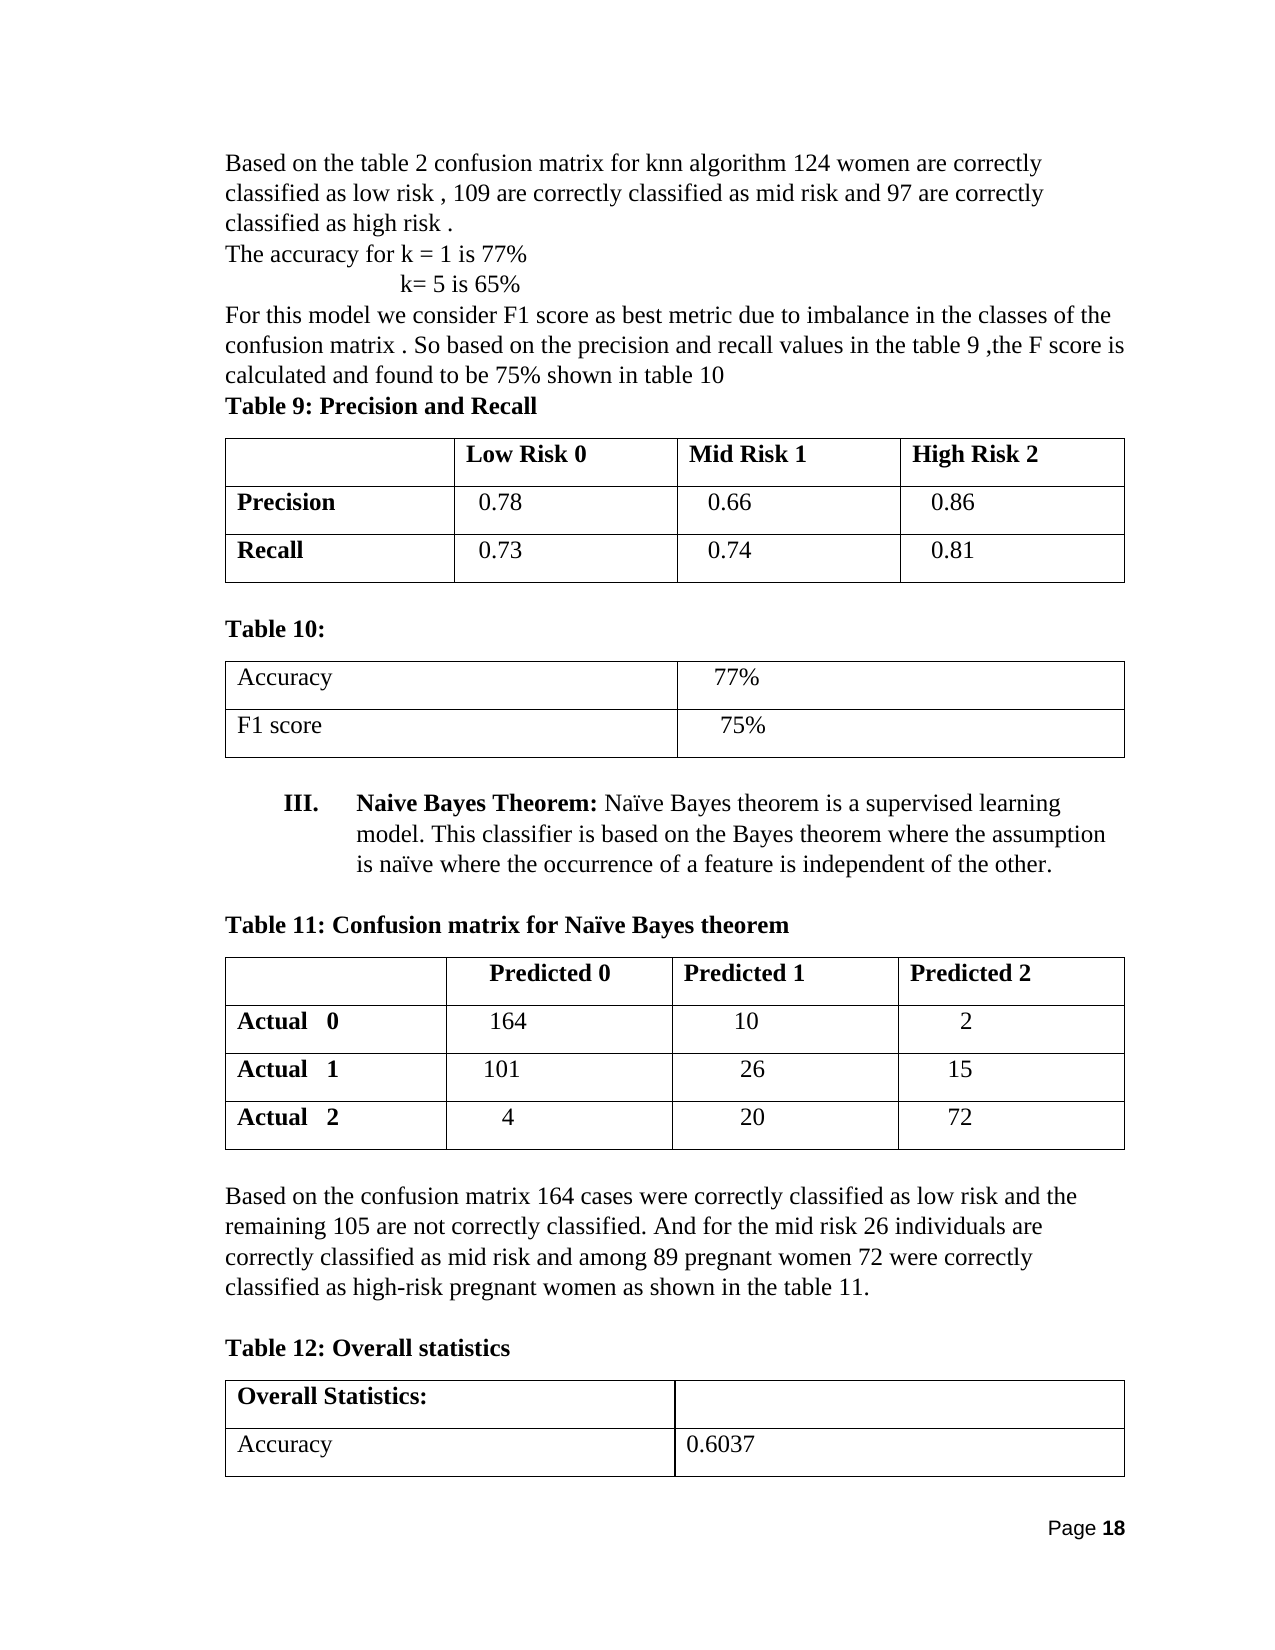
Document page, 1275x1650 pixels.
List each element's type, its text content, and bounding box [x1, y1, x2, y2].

table_cell 0.6037 [676, 1429, 1124, 1476]
list Naive Bayes Theorem: Naïve Bayes theorem is a supervised learning model. This classifier is based on the Bayes theorem where the assumption is naïve where the occurrence of a feature is independent of the other. [319, 788, 1125, 878]
list k= 5 is 65% [225, 269, 1125, 298]
table_header Low Risk 0 [455, 439, 677, 486]
table_cell 75% [678, 710, 1124, 757]
table_header Predicted 1 [673, 958, 898, 1005]
table_header 77% [678, 662, 1124, 709]
table_cell 20 [673, 1102, 898, 1149]
table_cell Accuracy [226, 1429, 674, 1476]
table_header Mid Risk 1 [678, 439, 900, 486]
table_header [676, 1381, 1124, 1428]
table_cell F1 score [226, 710, 677, 757]
table_header [226, 439, 454, 486]
table_cell 72 [899, 1102, 1124, 1149]
list Table 11: Confusion matrix for Naïve Bayes theorem [225, 910, 1125, 939]
table_cell 101 [447, 1054, 672, 1101]
list Table 12: Overall statistics [225, 1333, 1125, 1362]
table_cell 26 [673, 1054, 898, 1101]
table_cell Precision [226, 487, 454, 534]
table_header Predicted 2 [899, 958, 1124, 1005]
table_cell 0.73 [455, 535, 677, 582]
table_cell 0.74 [678, 535, 900, 582]
table_cell 4 [447, 1102, 672, 1149]
table_header Overall Statistics: [226, 1381, 674, 1428]
list Based on the confusion matrix 164 cases were correctly classified as low risk and the remaining 105 are not correctly classified. And for the mid risk 26 individuals are correctly classified as mid risk and among 89 pregnant women 72 were correctly classified as high-risk pregnant women as shown in the table 11. [225, 1181, 1125, 1301]
list For this model we consider F1 score as best metric due to imbalance in the classes of the confusion matrix . So based on the precision and recall values in the table 9 ,the F score is calculated and found to be 75% shown in table 10 [225, 300, 1125, 389]
table_cell Actual 2 [226, 1102, 446, 1149]
table_cell Actual 1 [226, 1054, 446, 1101]
table_cell Recall [226, 535, 454, 582]
list Based on the table 2 confusion matrix for knn algorithm 124 women are correctly classified as low risk , 109 are correctly classified as mid risk and 97 are correctly classified as high risk . [225, 148, 1125, 237]
table_cell 0.86 [901, 487, 1124, 534]
table_cell 2 [899, 1006, 1124, 1053]
table_cell 0.78 [455, 487, 677, 534]
table_cell 164 [447, 1006, 672, 1053]
table_cell Actual 0 [226, 1006, 446, 1053]
table_cell 10 [673, 1006, 898, 1053]
list Table 10: [225, 614, 1125, 642]
table_cell 0.66 [678, 487, 900, 534]
table_header [226, 958, 446, 1005]
table_header Accuracy [226, 662, 677, 709]
table_header High Risk 2 [901, 439, 1124, 486]
table_cell 0.81 [901, 535, 1124, 582]
list The accuracy for k = 1 is 77% [225, 239, 1125, 268]
table_cell 15 [899, 1054, 1124, 1101]
list Table 9: Precision and Recall [225, 391, 1125, 420]
table_header Predicted 0 [447, 958, 672, 1005]
